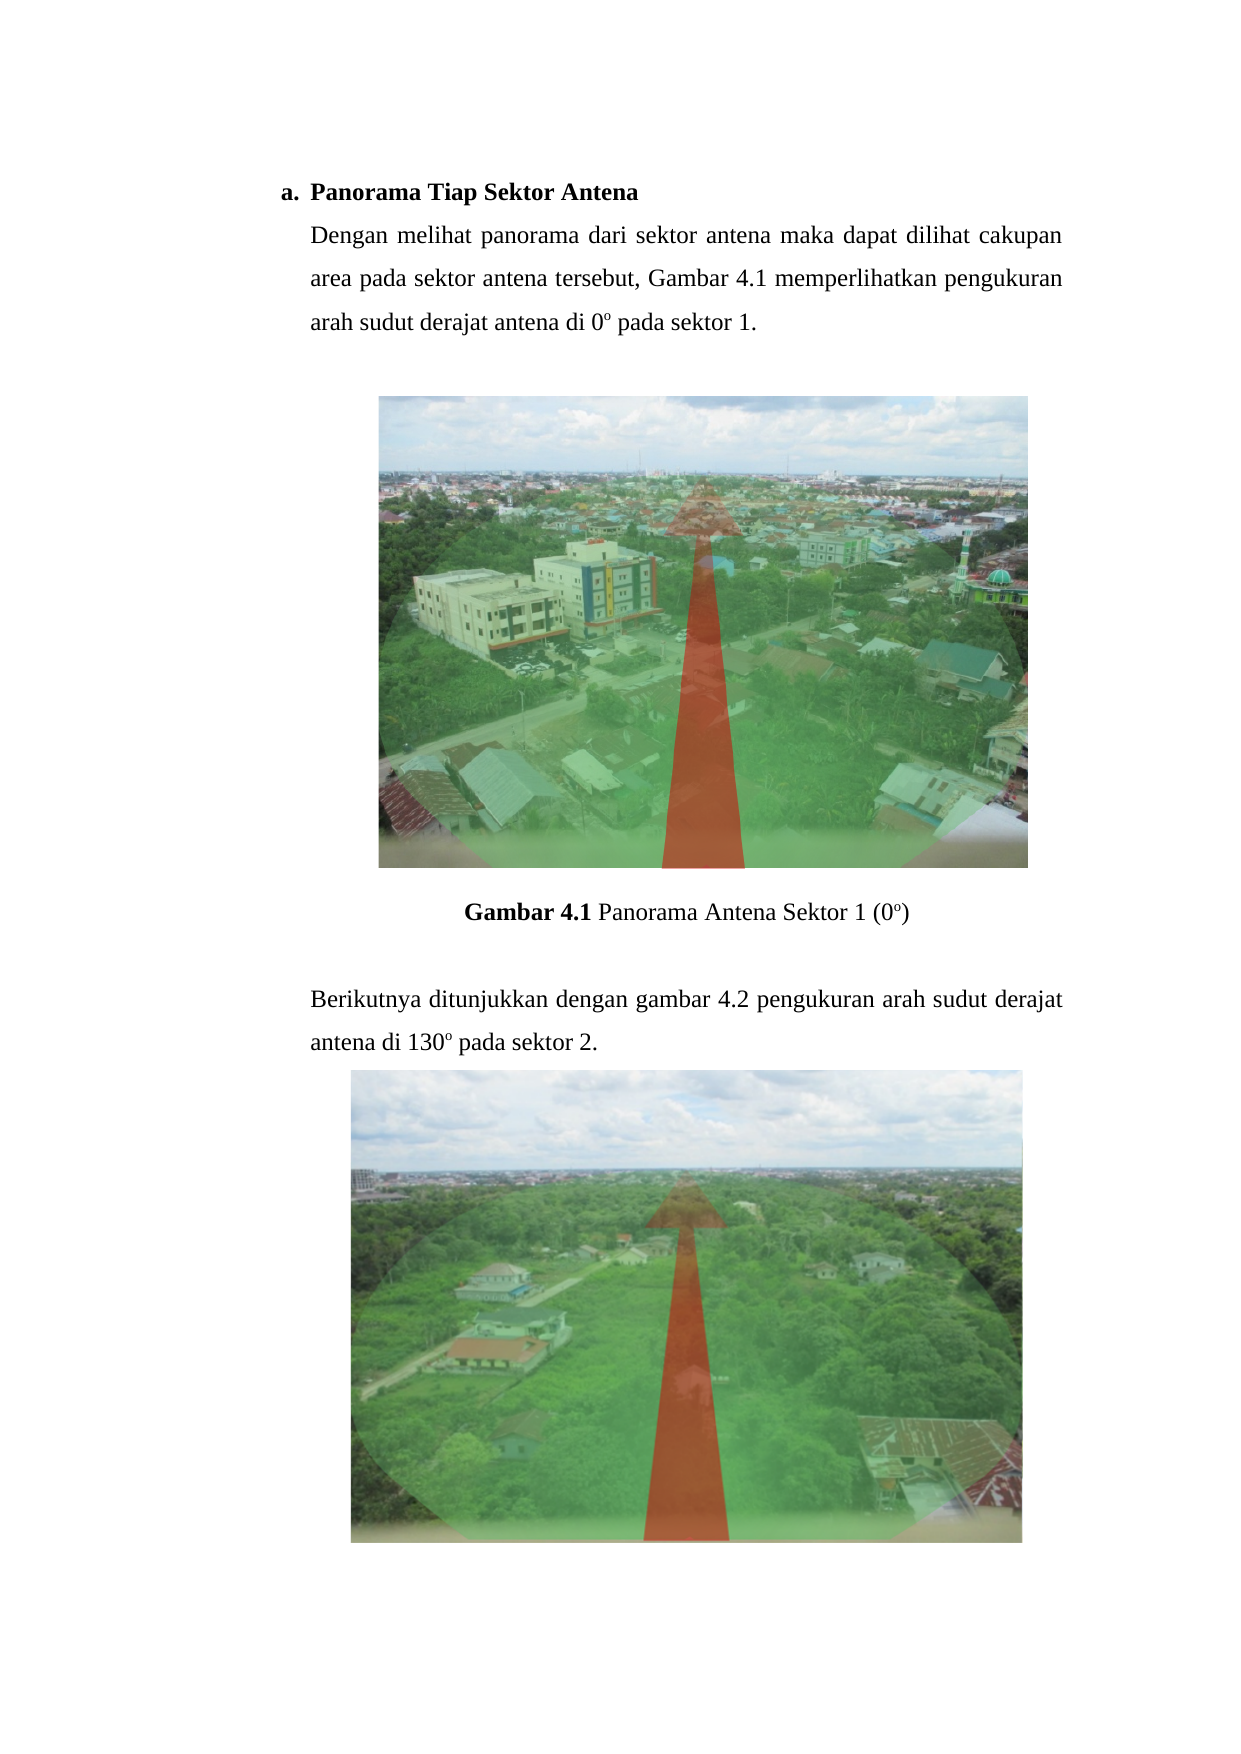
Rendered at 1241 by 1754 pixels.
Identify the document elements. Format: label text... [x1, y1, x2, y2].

picture [350, 1070, 1023, 1543]
list Berikutnya ditunjukkan dengan gambar 4.2 pengukuran arah sudut derajat antena di 130o pada sektor 2. [310, 984, 1063, 1056]
picture [378, 396, 1028, 869]
list Dengan melihat panorama dari sektor antena maka dapat dilihat cakupan area pada sektor antena tersebut, Gambar 4.1 memperlihatkan pengukuran arah sudut derajat antena di 0o pada sektor 1. [310, 220, 1063, 335]
list Panorama Tiap Sektor Antena [281, 177, 1063, 206]
